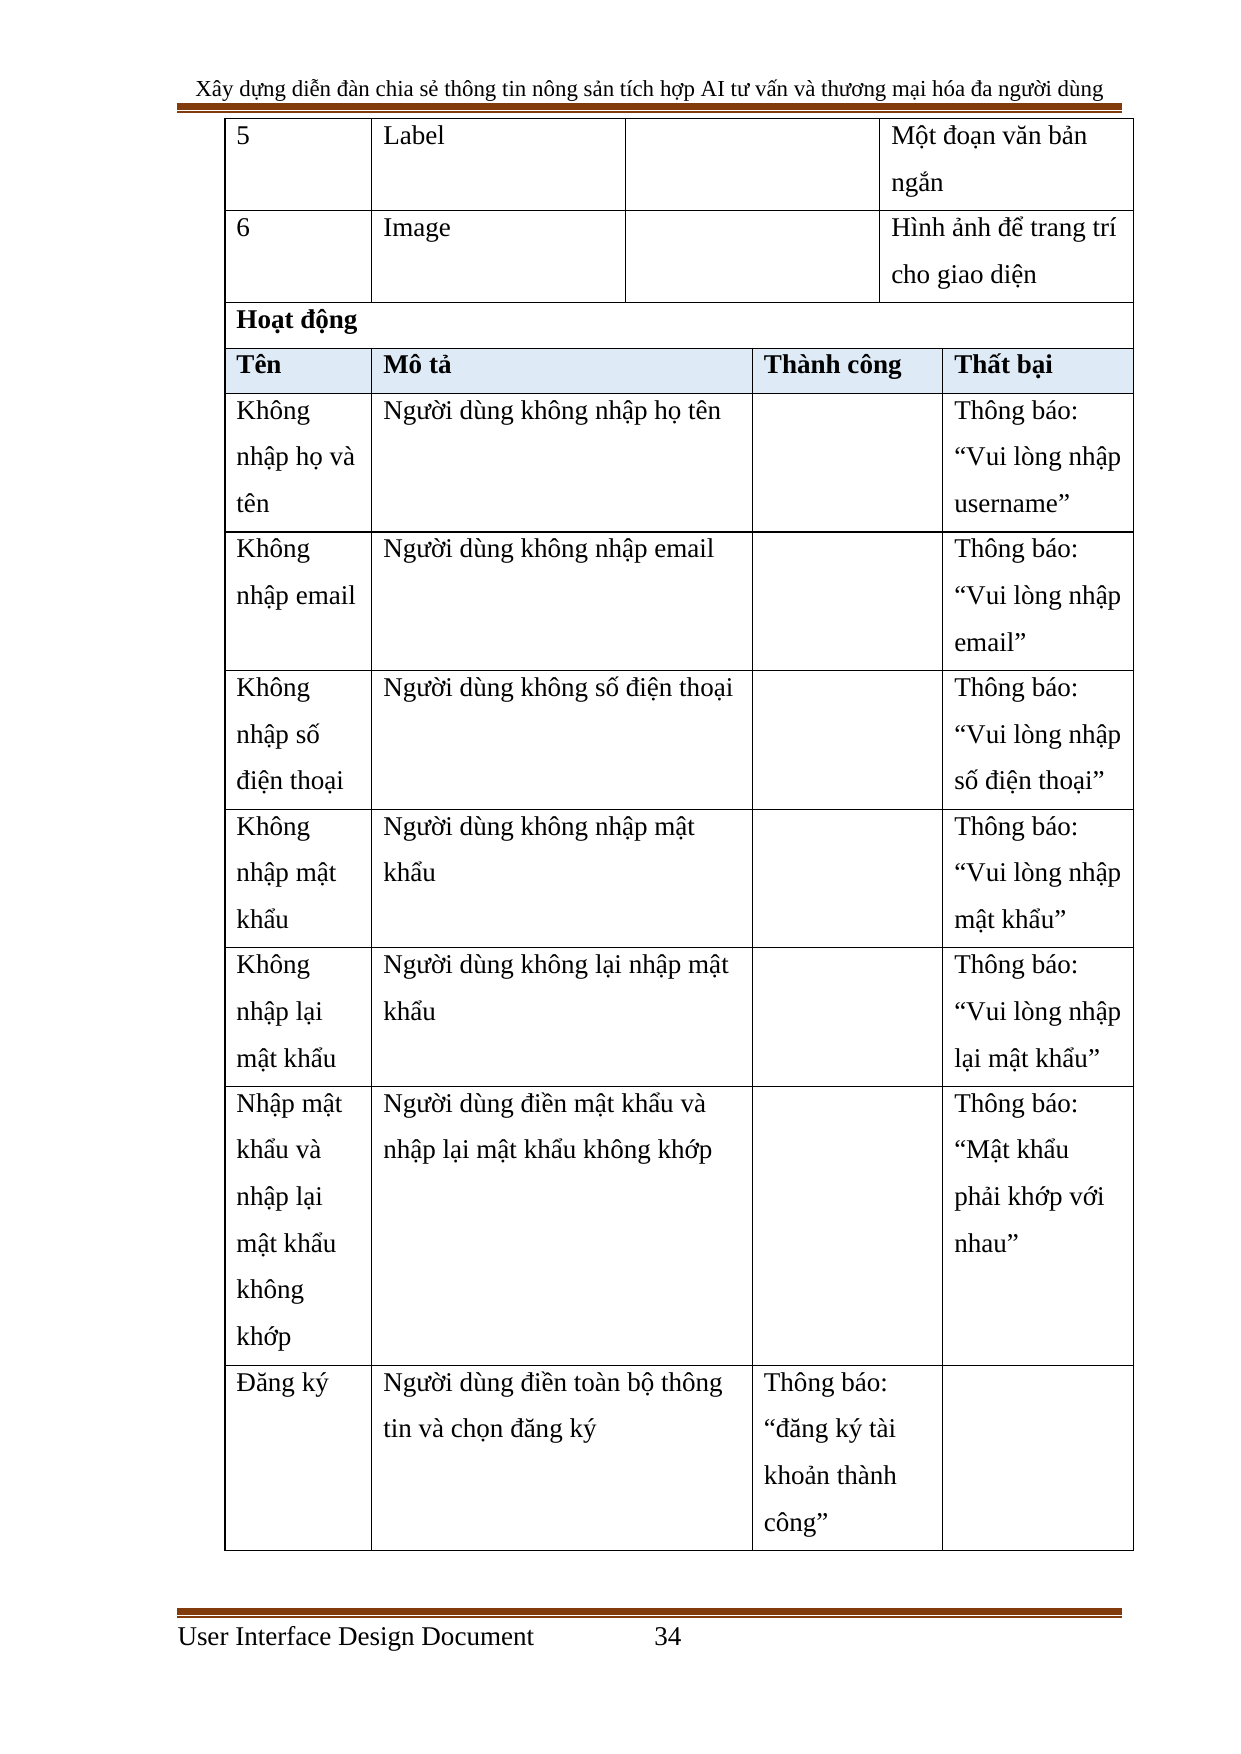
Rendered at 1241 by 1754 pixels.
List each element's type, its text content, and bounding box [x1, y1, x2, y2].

table_cell Không nhập mật khẩu [226, 810, 371, 947]
table_cell Hoạt động [226, 303, 1133, 347]
table_cell [626, 211, 879, 302]
table_cell Người dùng không nhập mật khẩu [372, 810, 752, 947]
table_cell [753, 810, 942, 947]
table_cell Thông báo: “Vui lòng nhập email” [943, 533, 1133, 670]
table_cell Thông báo: “Vui lòng nhập username” [943, 394, 1133, 531]
table_cell Label [372, 119, 625, 210]
table_cell Không nhập họ và tên [226, 394, 371, 531]
table_cell Thông báo: “Vui lòng nhập mật khẩu” [943, 810, 1133, 947]
table_cell Không nhập số điện thoại [226, 671, 371, 809]
table_cell Một đoạn văn bản ngắn [880, 119, 1133, 210]
table_cell 6 [226, 211, 371, 302]
table_cell Image [372, 211, 625, 302]
table_cell Người dùng điền mật khẩu và nhập lại mật khẩu không khớp [372, 1087, 752, 1364]
table_cell [753, 394, 942, 531]
table_cell [943, 1366, 1133, 1550]
table_cell Mô tả [372, 349, 752, 393]
table_cell Thông báo: “Mật khẩu phải khớp với nhau” [943, 1087, 1133, 1364]
table_cell Không nhập email [226, 533, 371, 670]
table_cell Thất bại [943, 349, 1133, 393]
table_cell Thông báo: “Vui lòng nhập lại mật khẩu” [943, 948, 1133, 1086]
table_cell Người dùng không nhập email [372, 533, 752, 670]
table_cell Đăng ký [226, 1366, 371, 1550]
table_cell Tên [226, 349, 371, 393]
table_cell [753, 533, 942, 670]
table_cell [626, 119, 879, 210]
table_cell [753, 671, 942, 809]
table_cell Thông báo: “đăng ký tài khoản thành công” [753, 1366, 942, 1550]
table_cell Người dùng không lại nhập mật khẩu [372, 948, 752, 1086]
table_cell Nhập mật khẩu và nhập lại mật khẩu không khớp [226, 1087, 371, 1364]
table_cell Không nhập lại mật khẩu [226, 948, 371, 1086]
table_cell Người dùng không số điện thoại [372, 671, 752, 809]
table_cell Người dùng điền toàn bộ thông tin và chọn đăng ký [372, 1366, 752, 1550]
table_cell Thông báo: “Vui lòng nhập số điện thoại” [943, 671, 1133, 809]
table_cell [753, 1087, 942, 1364]
table_cell 5 [226, 119, 371, 210]
table_cell Thành công [753, 349, 942, 393]
table_cell Hình ảnh để trang trí cho giao diện [880, 211, 1133, 302]
table_cell [753, 948, 942, 1086]
table_cell Người dùng không nhập họ tên [372, 394, 752, 531]
